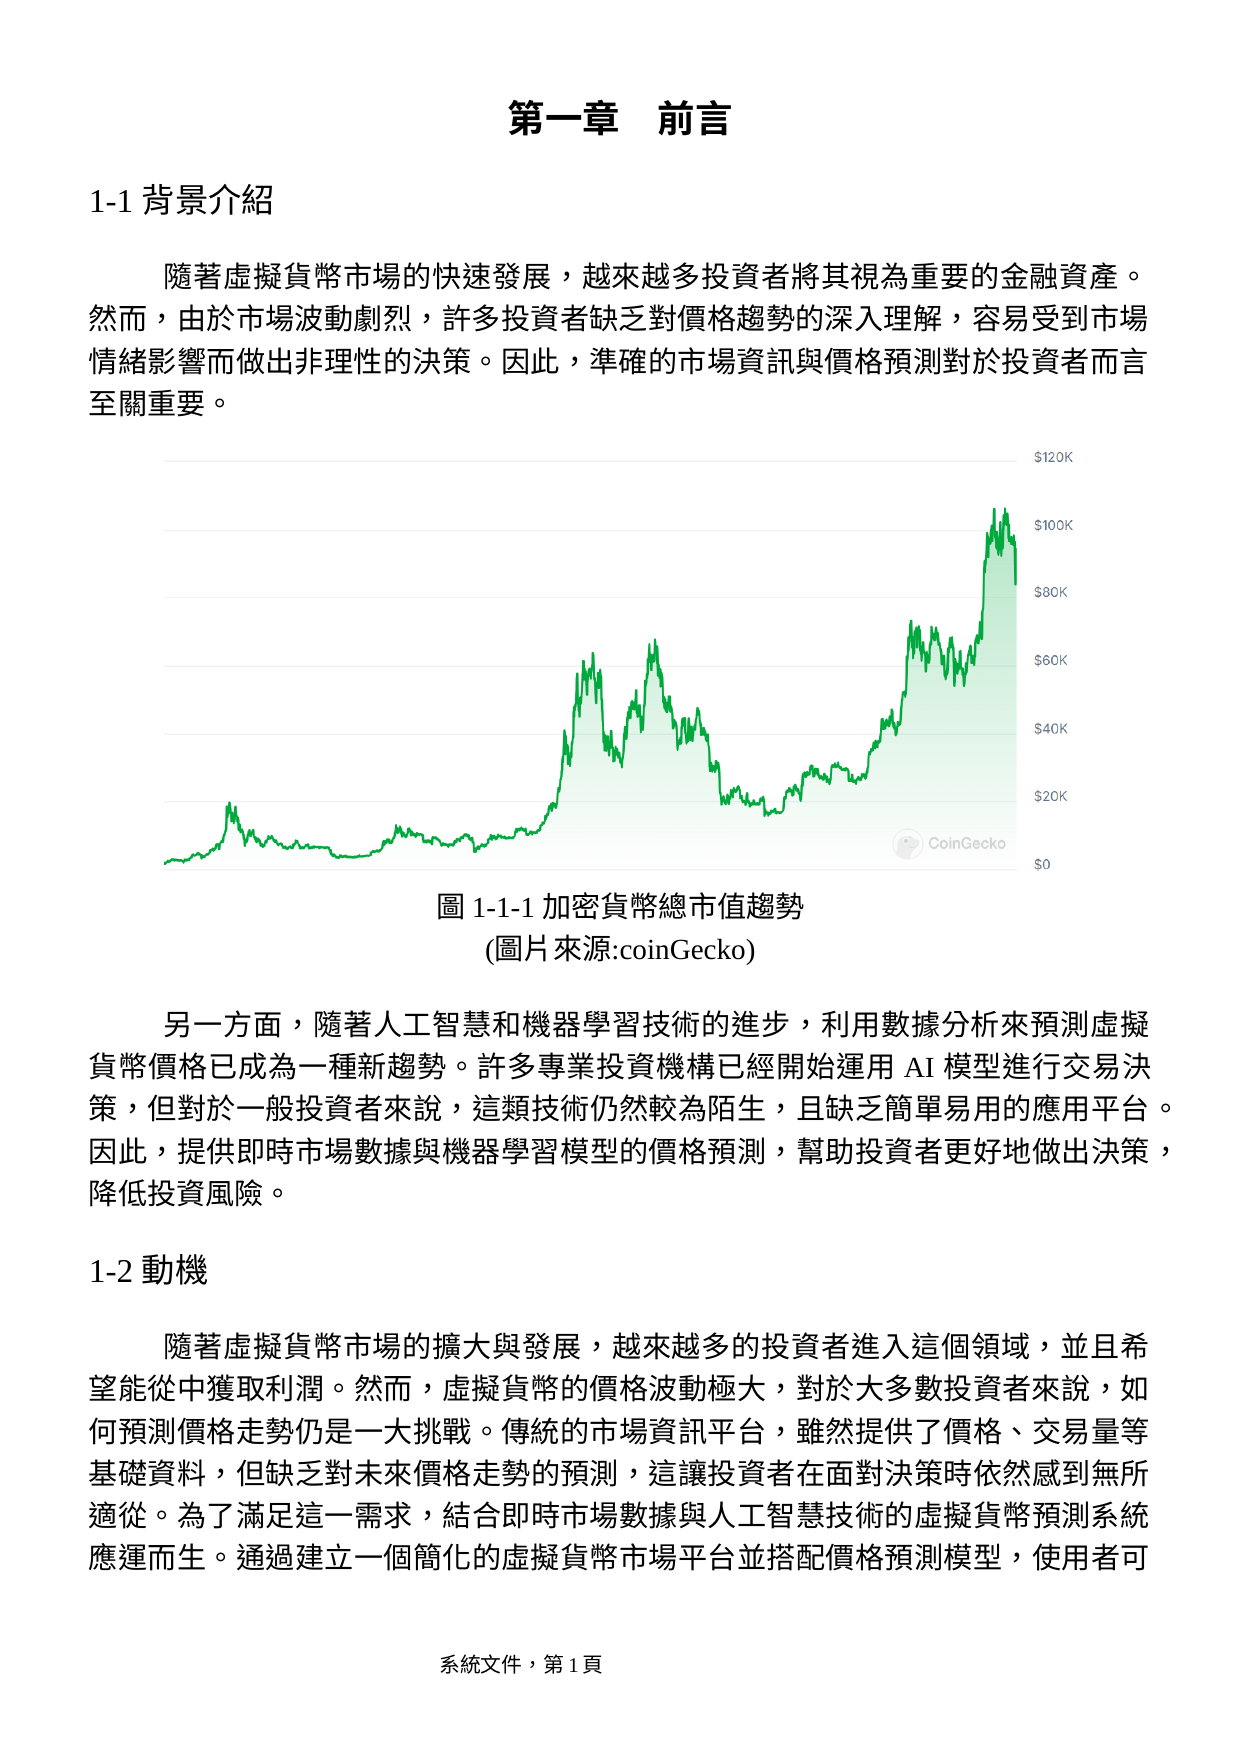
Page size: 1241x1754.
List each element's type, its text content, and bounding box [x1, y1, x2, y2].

text (圖片來源:coinGecko) [89, 926, 1152, 968]
text 圖 1-1-1 加密貨幣總市值趨勢 [89, 883, 1152, 926]
text 1-2 動機 [89, 1244, 1152, 1292]
text 第一章 前言 [89, 89, 1152, 143]
text 1-1 背景介紹 [89, 174, 1152, 222]
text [89, 1323, 1152, 1577]
picture [150, 422, 1091, 884]
text 隨著虛擬貨幣市場的快速發展，越來越多投資者將其視為重要的金融資產。然而，由於市場波動劇烈，許多投資者缺乏對價格趨勢的深入理解，容易受到市場情緒影響而做出非理性的決策。因此，準確的市場資訊與價格預測對於投資者而言至關重要。 [89, 254, 1152, 423]
text 另一方面，隨著人工智慧和機器學習技術的進步，利用數據分析來預測虛擬貨幣價格已成為一種新趨勢。許多專業投資機構已經開始運用 AI 模型進行交易決策，但對於一般投資者來說，這類技術仍然較為陌生，且缺乏簡單易用的應用平台。因此，提供即時市場數據與機器學習模型的價格預測，幫助投資者更好地做出決策，降低投資風險。 [89, 1001, 1152, 1213]
